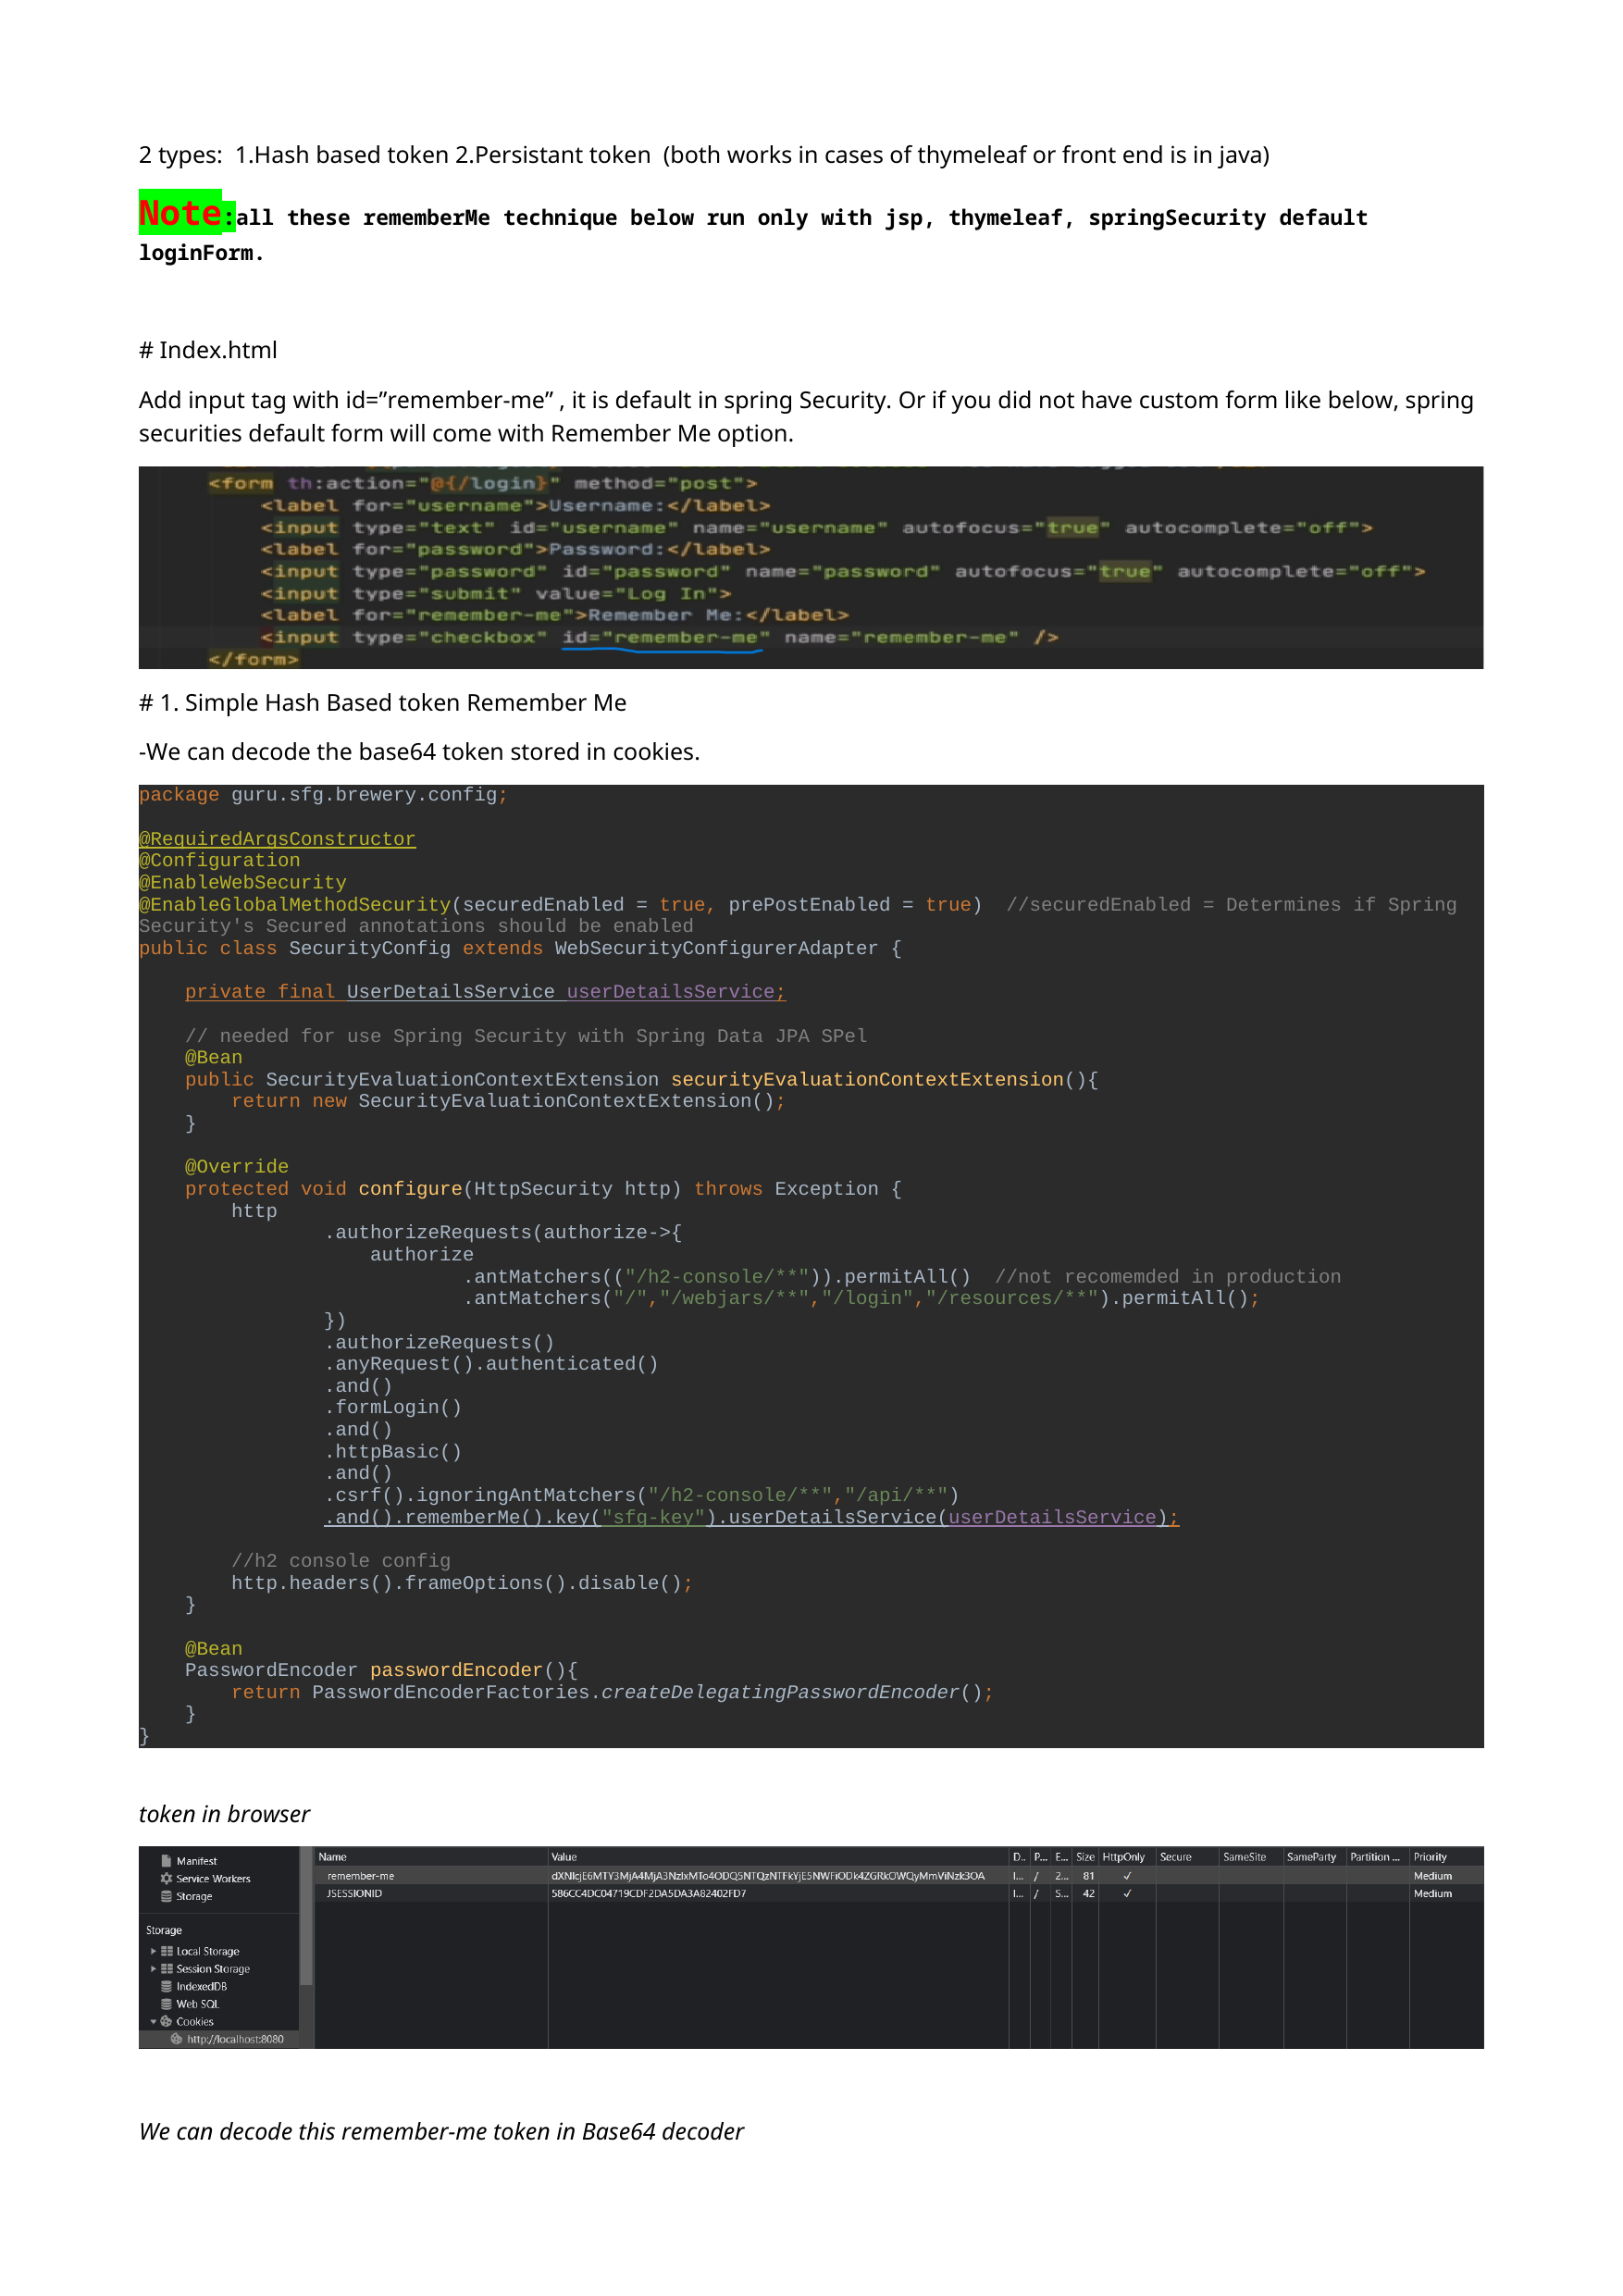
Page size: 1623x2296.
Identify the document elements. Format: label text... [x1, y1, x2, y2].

text # 1. Simple Hash Based token Remember Me [139, 687, 1484, 718]
text # Index.html [139, 334, 1484, 366]
text We can decode this remember-me token in Base64 decoder [139, 2116, 1484, 2147]
text Note:all these rememberMe technique below run only with jsp, thymeleaf, springSecurity default loginForm. [139, 188, 1484, 267]
text Add input tag with id=”remember-me” , it is default in spring Security. Or if you did not have custom form like below, spring securities default form will come with Remember Me option. [139, 383, 1484, 449]
text token in browser [139, 1797, 1484, 1829]
picture [139, 466, 1484, 669]
picture [139, 1846, 1484, 2049]
text 2 types: 1.Hash based token 2.Persistant token (both works in cases of thymeleaf or front end is in java) [139, 139, 1484, 170]
text package guru.sfg.brewery.config; @RequiredArgsConstructor @Configuration @EnableWebSecurity @EnableGlobalMethodSecurity(securedEnabled = true, prePostEnabled = true) //securedEnabled = Determines if Spring Security's Secured annotations should be enabled public class SecurityConfig extends WebSecurityConfigurerAdapter { private final UserDetailsService userDetailsService; // needed for use Spring Security with Spring Data JPA SPel @Bean public SecurityEvaluationContextExtension securityEvaluationContextExtension(){ return new SecurityEvaluationContextExtension(); } @Override protected void configure(HttpSecurity http) throws Exception { http .authorizeRequests(authorize->{ authorize .antMatchers(("/h2-console/**")).permitAll() //not recomemded in production .antMatchers("/","/webjars/**","/login","/resources/**").permitAll(); }) .authorizeRequests() .anyRequest().authenticated() .and() .formLogin() .and() .httpBasic() .and() .csrf().ignoringAntMatchers("/h2-console/**","/api/**") .and().rememberMe().key("sfg-key").userDetailsService(userDetailsService); //h2 console config http.headers().frameOptions().disable(); } @Bean PasswordEncoder passwordEncoder(){ return PasswordEncoderFactories.createDelegatingPasswordEncoder(); } } [139, 785, 1484, 1748]
text -We can decode the base64 token stored in cookies. [139, 736, 1484, 767]
